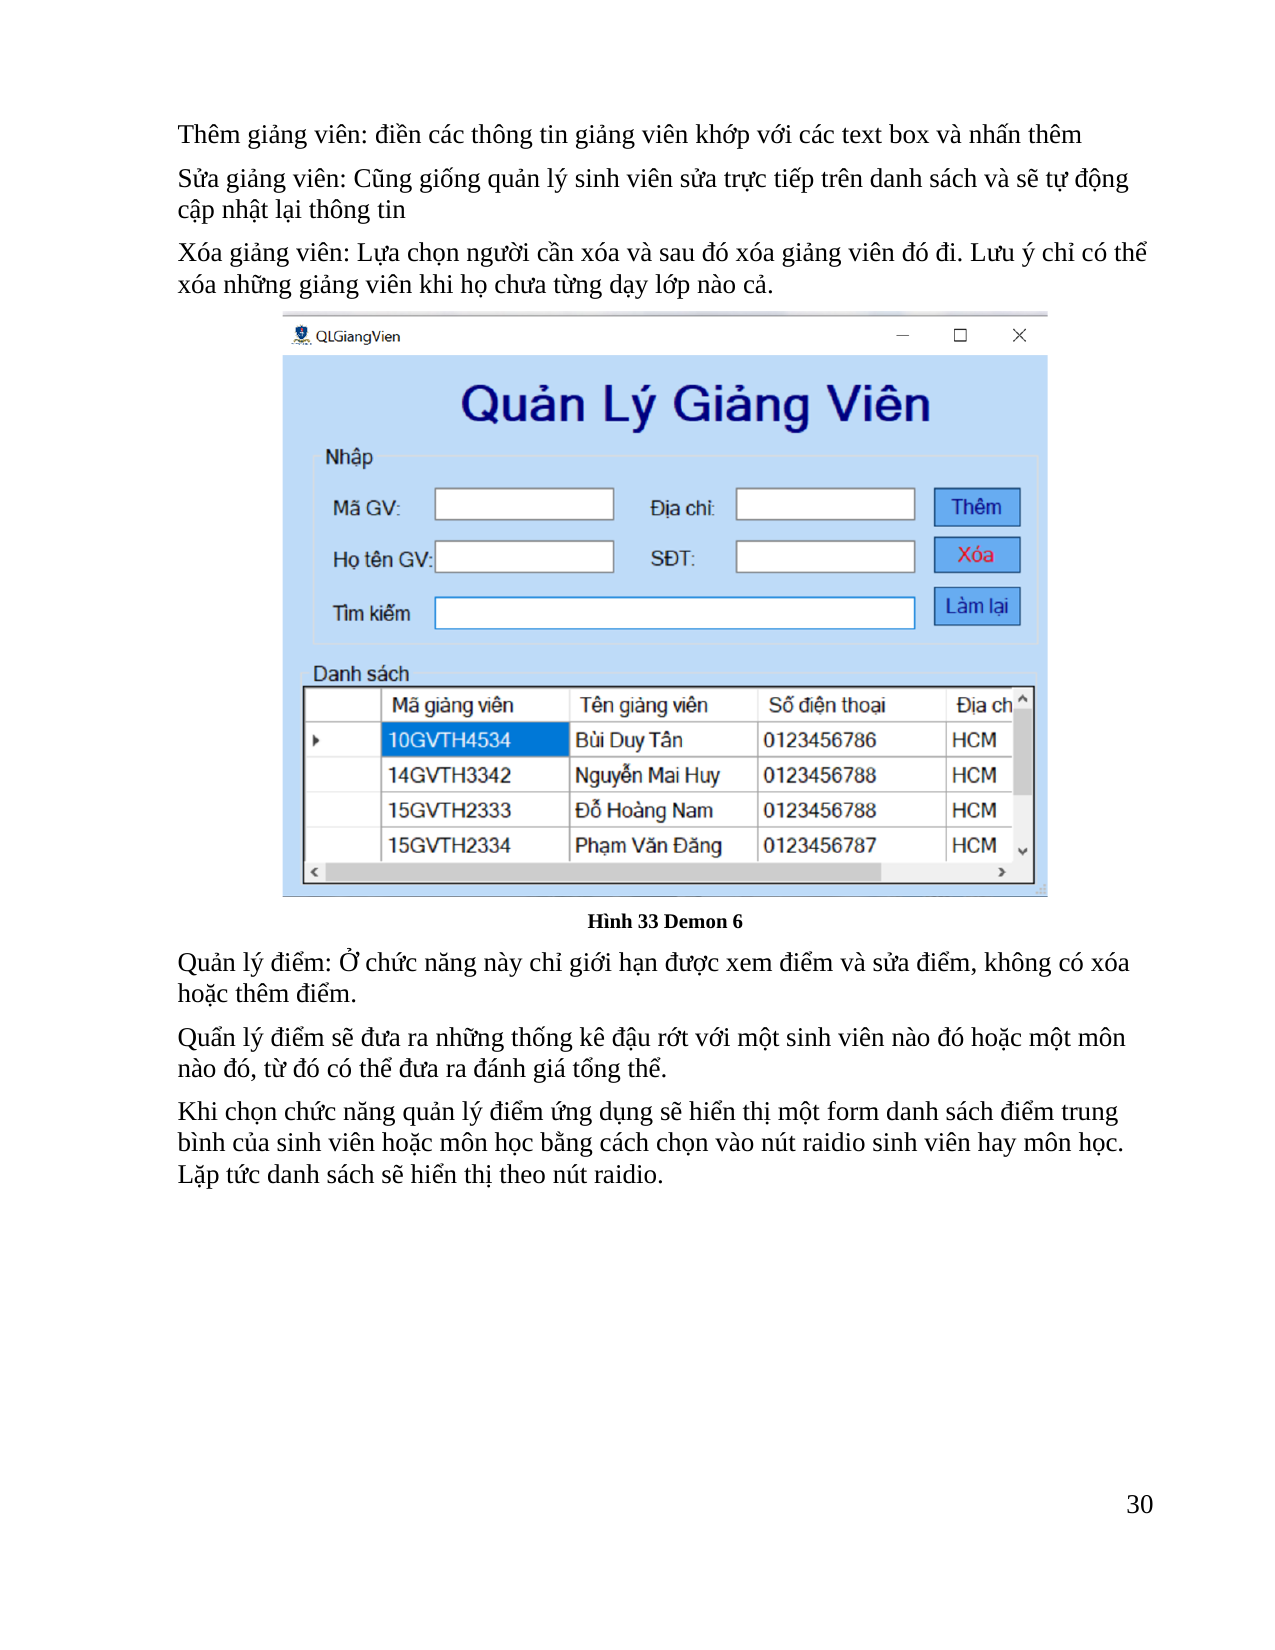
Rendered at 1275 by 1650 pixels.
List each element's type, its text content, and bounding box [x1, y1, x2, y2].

text Thêm giảng viên: điền các thông tin giảng viên khớp với các text box và nhấn thêm [177, 118, 1153, 149]
text Quẩn lý điểm sẽ đưa ra những thống kê đậu rớt với một sinh viên nào đó hoặc một môn nào đó, từ đó có thể đưa ra đánh giá tổng thể. [177, 1021, 1153, 1083]
text Xóa giảng viên: Lựa chọn người cần xóa và sau đó xóa giảng viên đó đi. Lưu ý chỉ có thể xóa những giảng viên khi họ chưa từng dạy lớp nào cả. [177, 237, 1153, 299]
text Khi chọn chức năng quản lý điểm ứng dụng sẽ hiển thị một form danh sách điểm trung bình của sinh viên hoặc môn học bằng cách chọn vào nút raidio sinh viên hay môn học. Lặp tức danh sách sẽ hiển thị theo nút raidio. [177, 1095, 1153, 1189]
picture [282, 311, 1048, 897]
text Quản lý điểm: Ở chức năng này chỉ giới hạn được xem điểm và sửa điểm, không có xóa hoặc thêm điểm. [177, 946, 1153, 1008]
text Sửa giảng viên: Cũng giống quản lý sinh viên sửa trực tiếp trên danh sách và sẽ tự động cập nhật lại thông tin [177, 162, 1153, 224]
